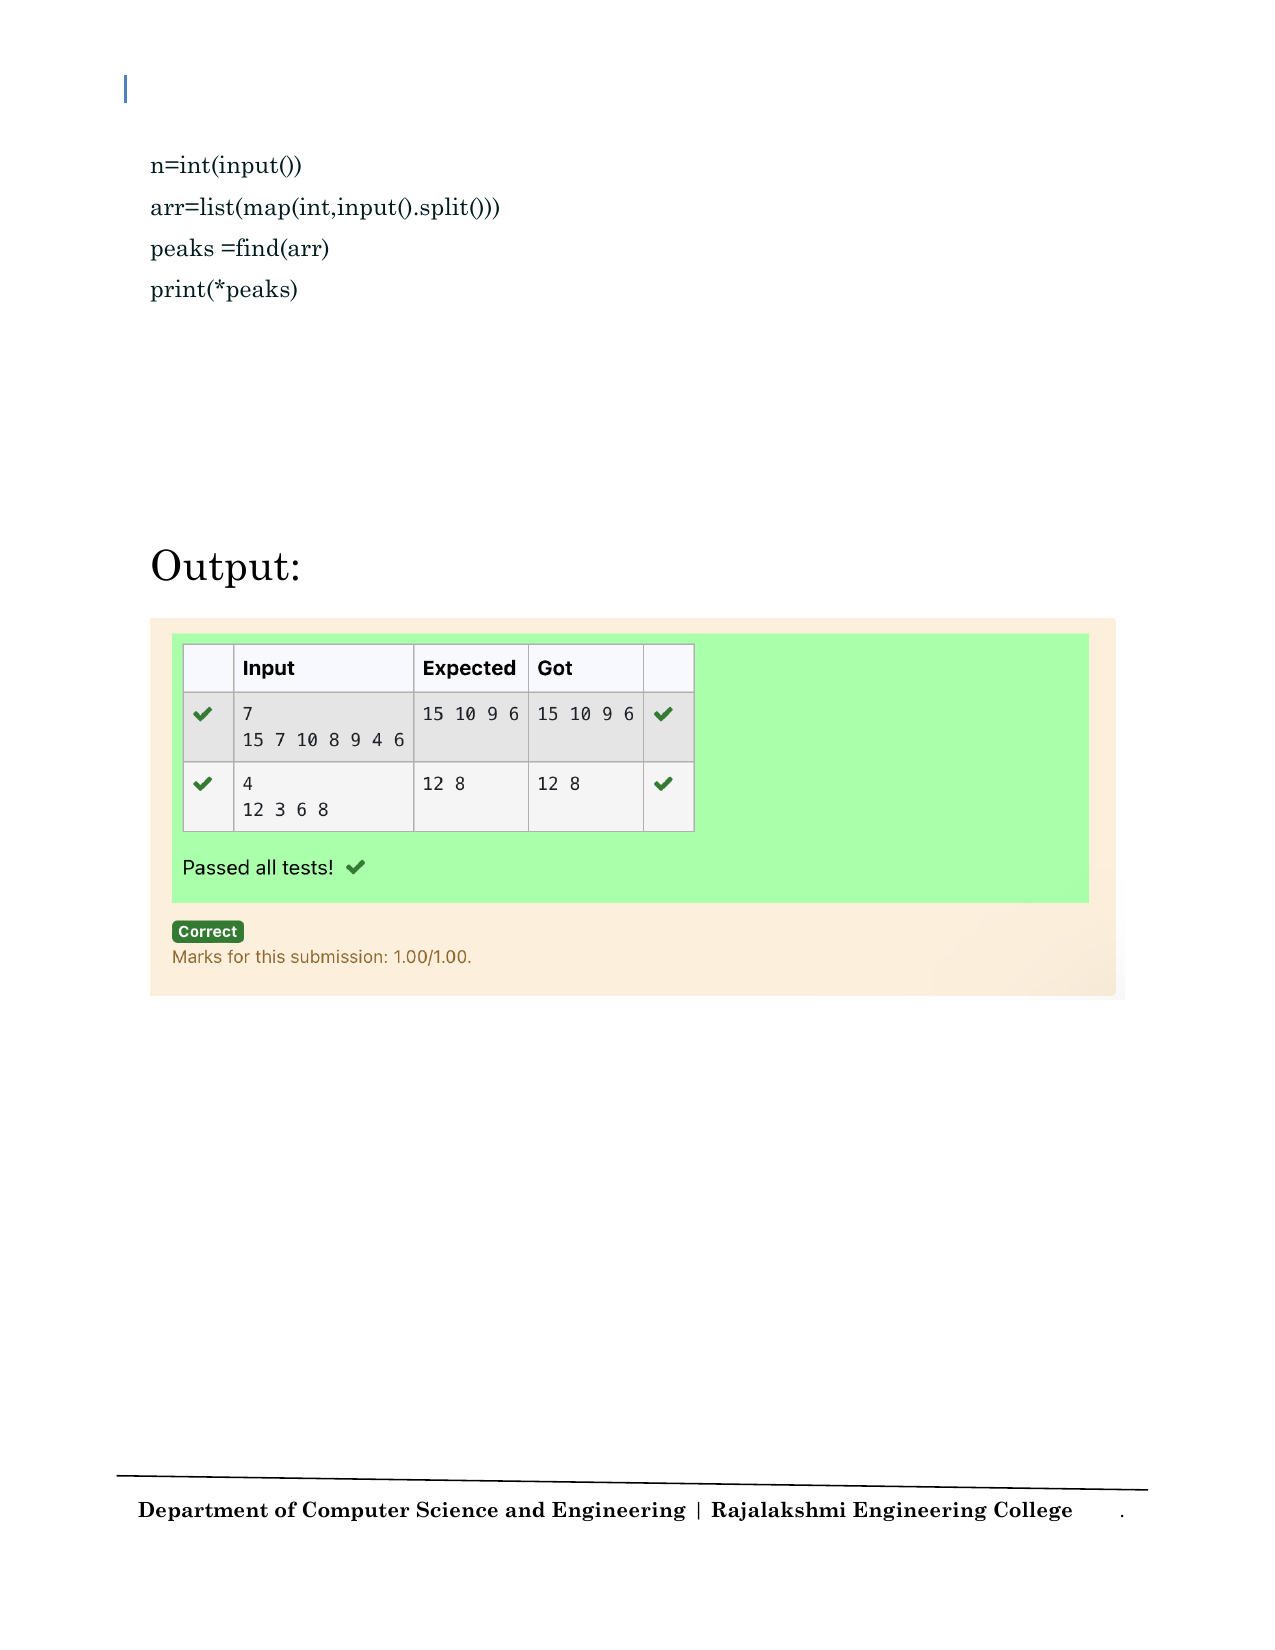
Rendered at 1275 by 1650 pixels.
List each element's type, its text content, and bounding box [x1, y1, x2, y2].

text n=int(input()) [150, 150, 1125, 179]
picture [150, 618, 1125, 1000]
text Output: [150, 539, 1125, 589]
text peaks =find(arr) [150, 233, 1125, 262]
text print(*peaks) [150, 274, 1125, 303]
text arr=list(map(int,input().split())) [150, 191, 1125, 220]
